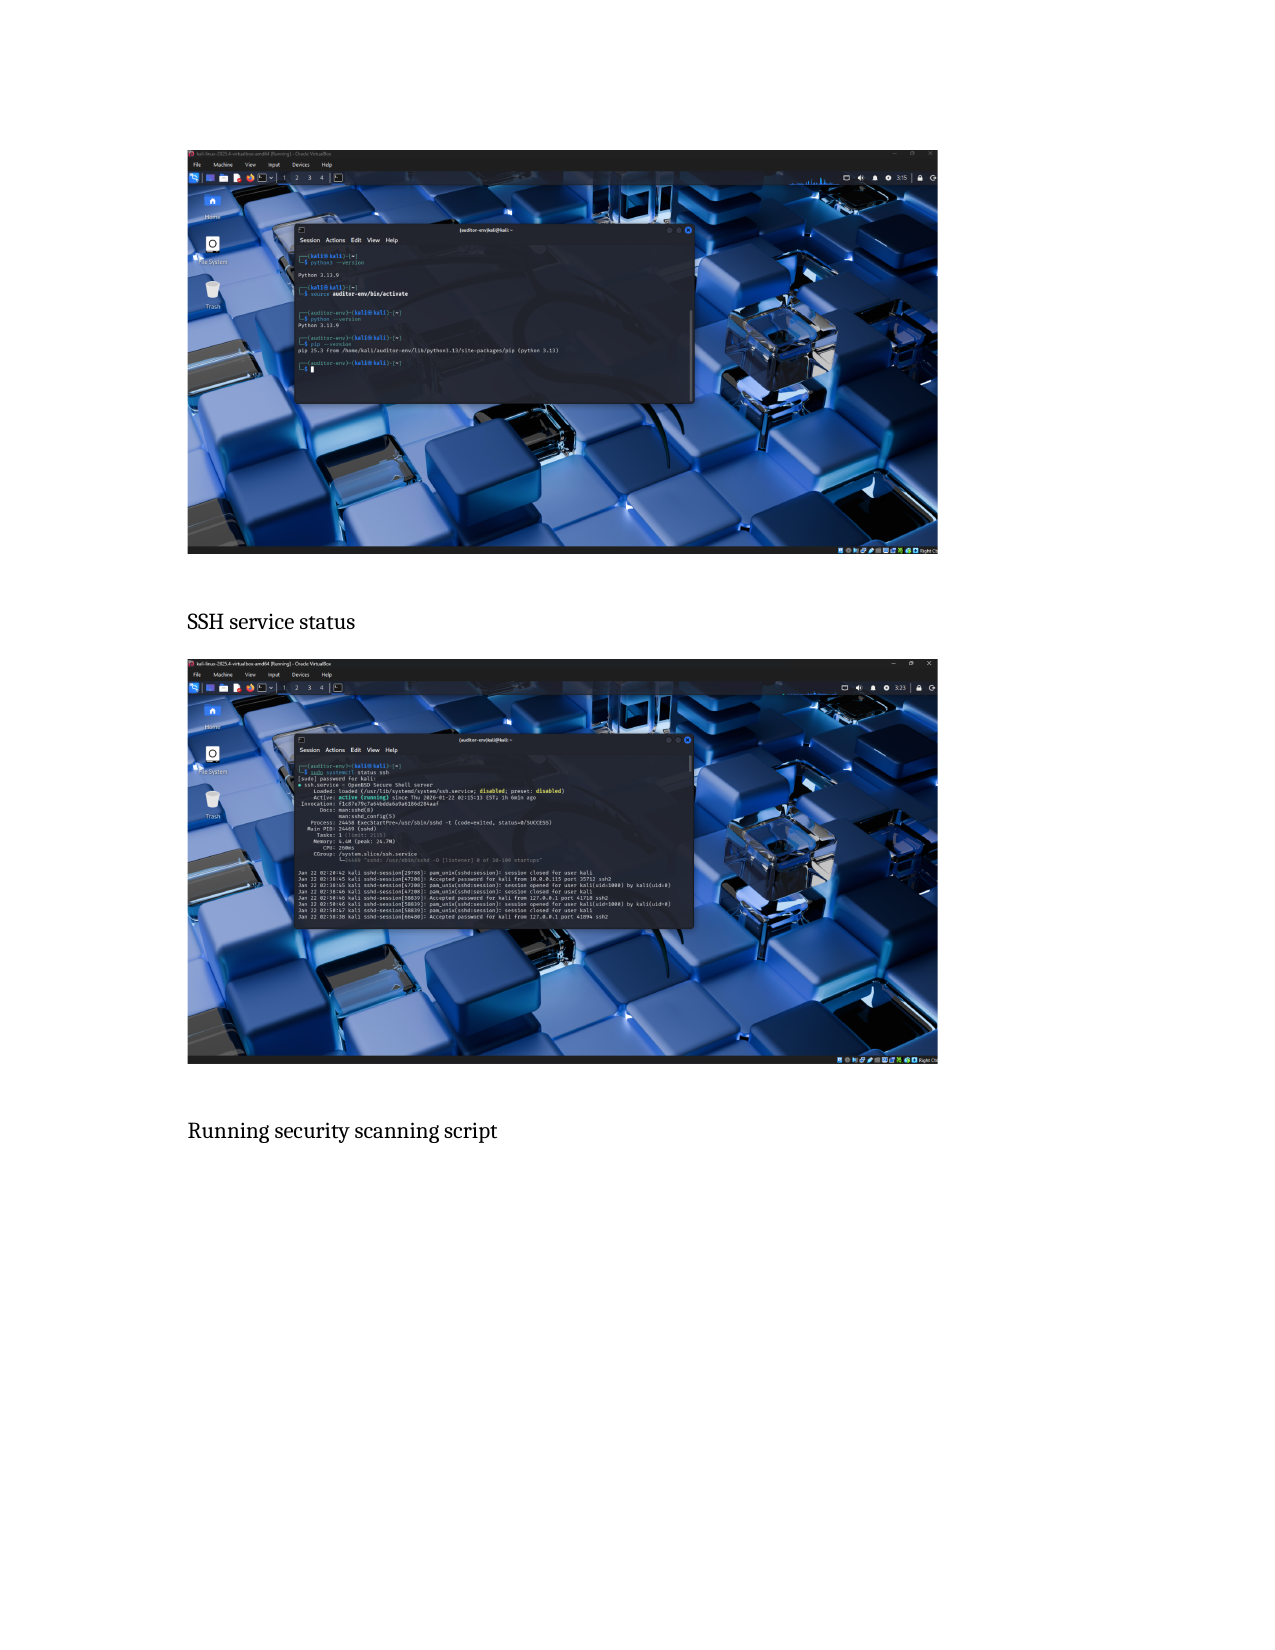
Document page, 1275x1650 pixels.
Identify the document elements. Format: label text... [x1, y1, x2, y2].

text Running security scanning script [187, 1088, 1087, 1145]
text SSH service status [187, 578, 1087, 635]
picture [187, 659, 938, 1064]
picture [187, 150, 938, 554]
